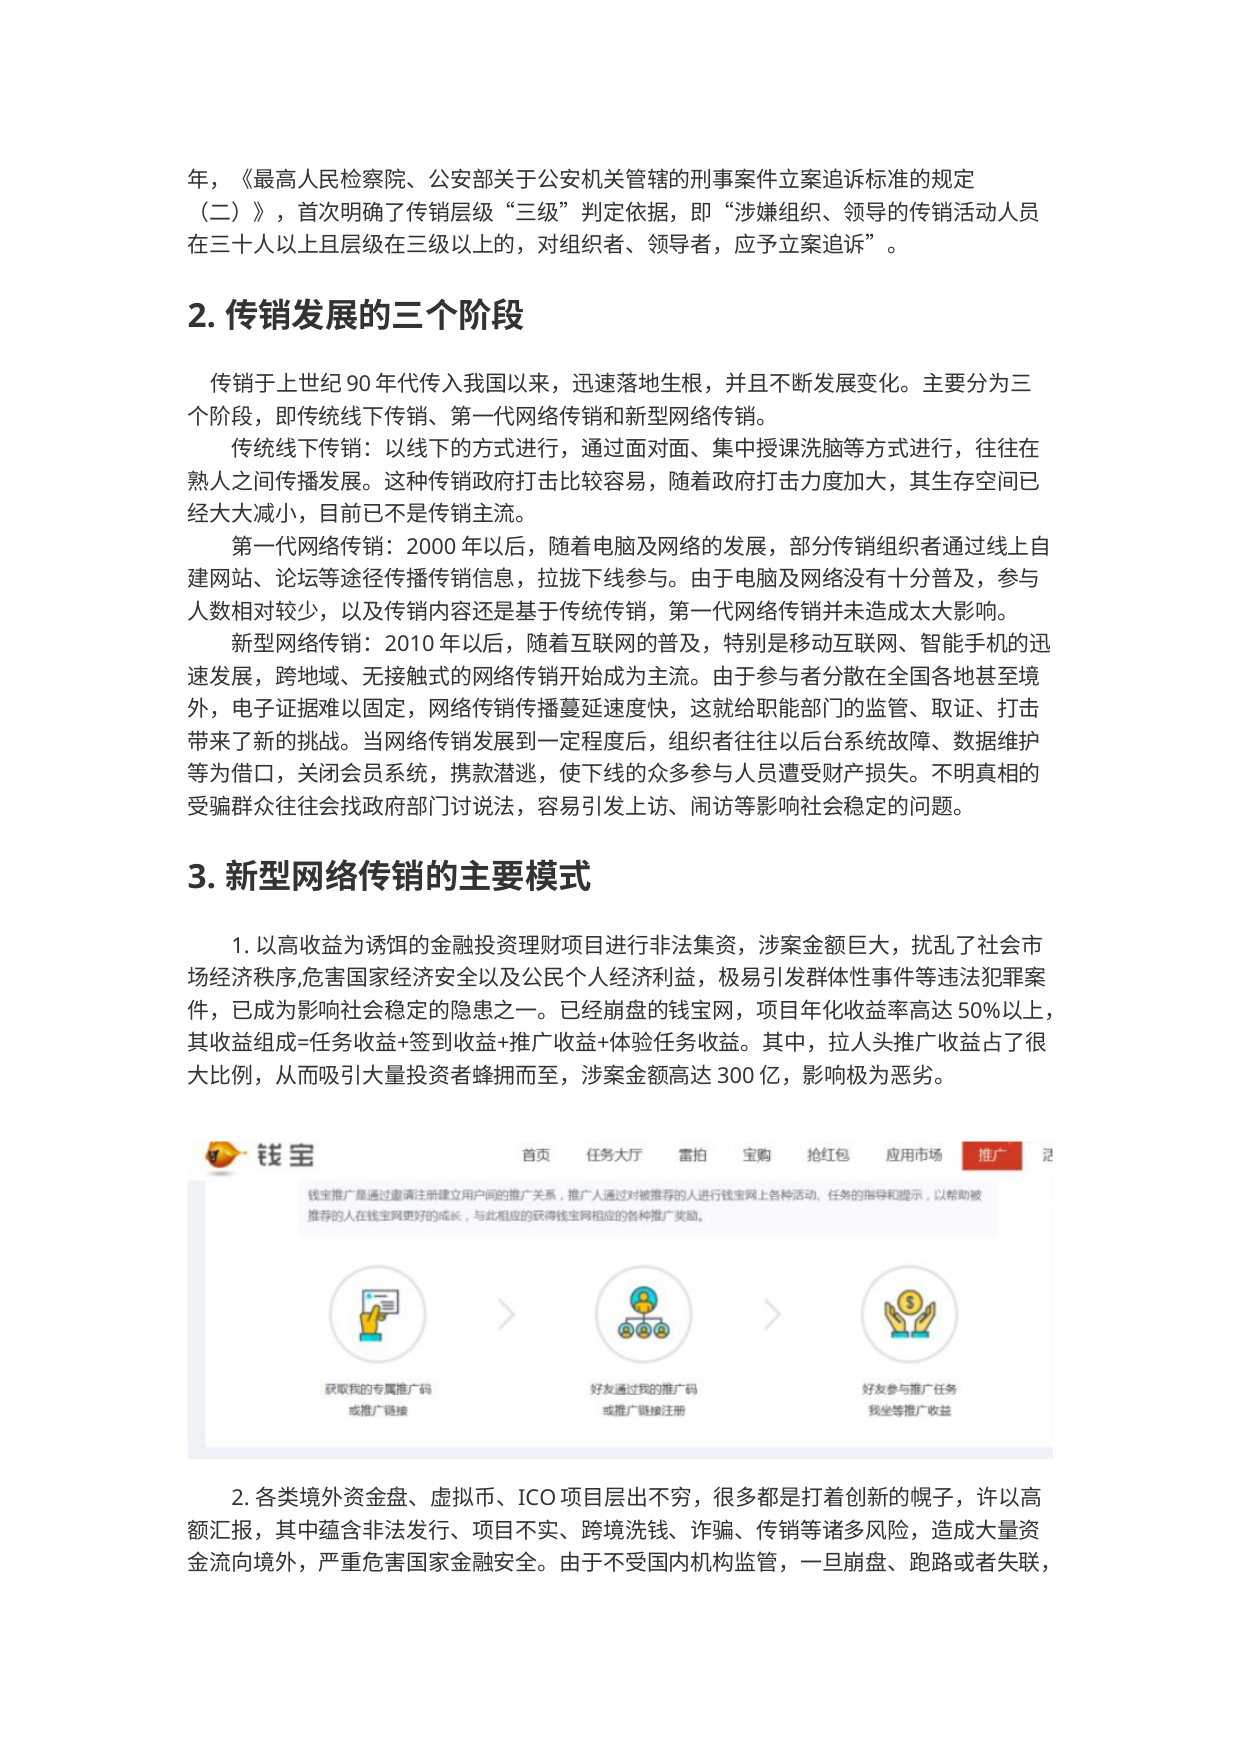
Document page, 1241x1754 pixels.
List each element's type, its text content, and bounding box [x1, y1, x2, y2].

text 传销于上世纪90年代传入我国以来，迅速落地生根，并且不断发展变化。主要分为三个阶段，即传统线下传销、第一代网络传销和新型网络传销。 [187, 366, 1053, 431]
text 第一代网络传销：2000年以后，随着电脑及网络的发展，部分传销组织者通过线上自建网站、论坛等途径传播传销信息，拉拢下线参与。由于电脑及网络没有十分普及，参与人数相对较少，以及传销内容还是基于传统传销，第一代网络传销并未造成太大影响。 [187, 528, 1053, 626]
text 1. 以高收益为诱饵的金融投资理财项目进行非法集资，涉案金额巨大，扰乱了社会市场经济秩序,危害国家经济安全以及公民个人经济利益，极易引发群体性事件等违法犯罪案件，已成为影响社会稳定的隐患之一。已经崩盘的钱宝网，项目年化收益率高达50%以上，其收益组成=任务收益+签到收益+推广收益+体验任务收益。其中，拉人头推广收益占了很大比例，从而吸引大量投资者蜂拥而至，涉案金额高达300亿，影响极为恶劣。 [187, 927, 1053, 1090]
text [187, 162, 1053, 259]
text 新型网络传销：2010年以后，随着互联网的普及，特别是移动互联网、智能手机的迅速发展，跨地域、无接触式的网络传销开始成为主流。由于参与者分散在全国各地甚至境外，电子证据难以固定，网络传销传播蔓延速度快，这就给职能部门的监管、取证、打击带来了新的挑战。当网络传销发展到一定程度后，组织者往往以后台系统故障、数据维护等为借口，关闭会员系统，携款潜逃，使下线的众多参与人员遭受财产损失。不明真相的受骗群众往往会找政府部门讨说法，容易引发上访、闹访等影响社会稳定的问题。 [187, 626, 1053, 821]
text 2. 传销发展的三个阶段 [187, 280, 1053, 345]
text 3. 新型网络传销的主要模式 [187, 842, 1053, 907]
picture [187, 1122, 1053, 1459]
text 传统线下传销：以线下的方式进行，通过面对面、集中授课洗脑等方式进行，往往在熟人之间传播发展。这种传销政府打击比较容易，随着政府打击力度加大，其生存空间已经大大减小，目前已不是传销主流。 [187, 431, 1053, 528]
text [187, 1480, 1053, 1577]
